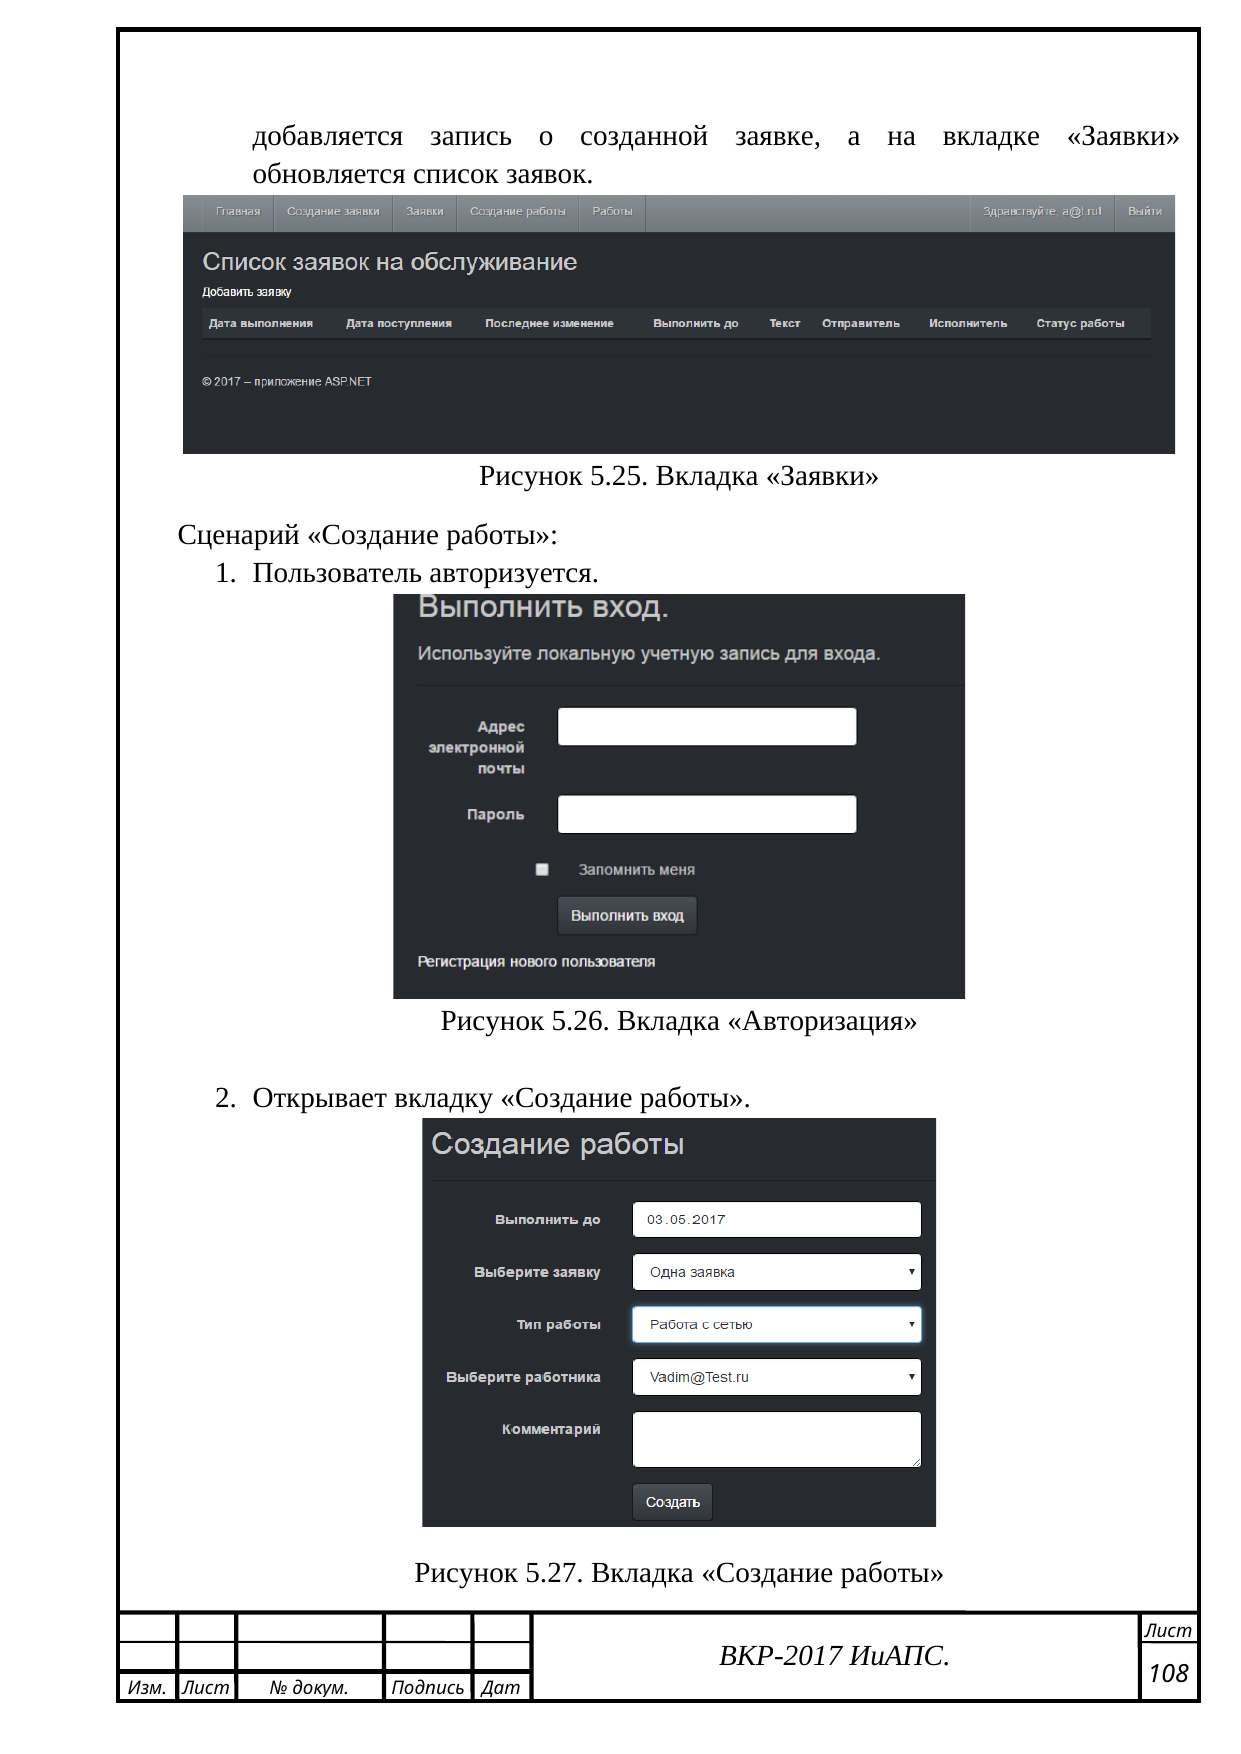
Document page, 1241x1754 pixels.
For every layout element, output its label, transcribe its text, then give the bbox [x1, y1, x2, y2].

list Пользователь авторизуется. [215, 556, 1181, 589]
text Сценарий «Создание работы»: [177, 517, 1181, 551]
picture [393, 594, 965, 999]
text Рисунок 5.26. Вкладка «Авторизация» [177, 1003, 1181, 1037]
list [215, 118, 1181, 190]
picture [422, 1118, 937, 1527]
picture [183, 195, 1176, 454]
text Рисунок 5.25. Вкладка «Заявки» [177, 458, 1181, 491]
list Открывает вкладку «Создание работы». [215, 1080, 1181, 1114]
text Рисунок 5.27. Вкладка «Создание работы» [177, 1556, 1181, 1589]
